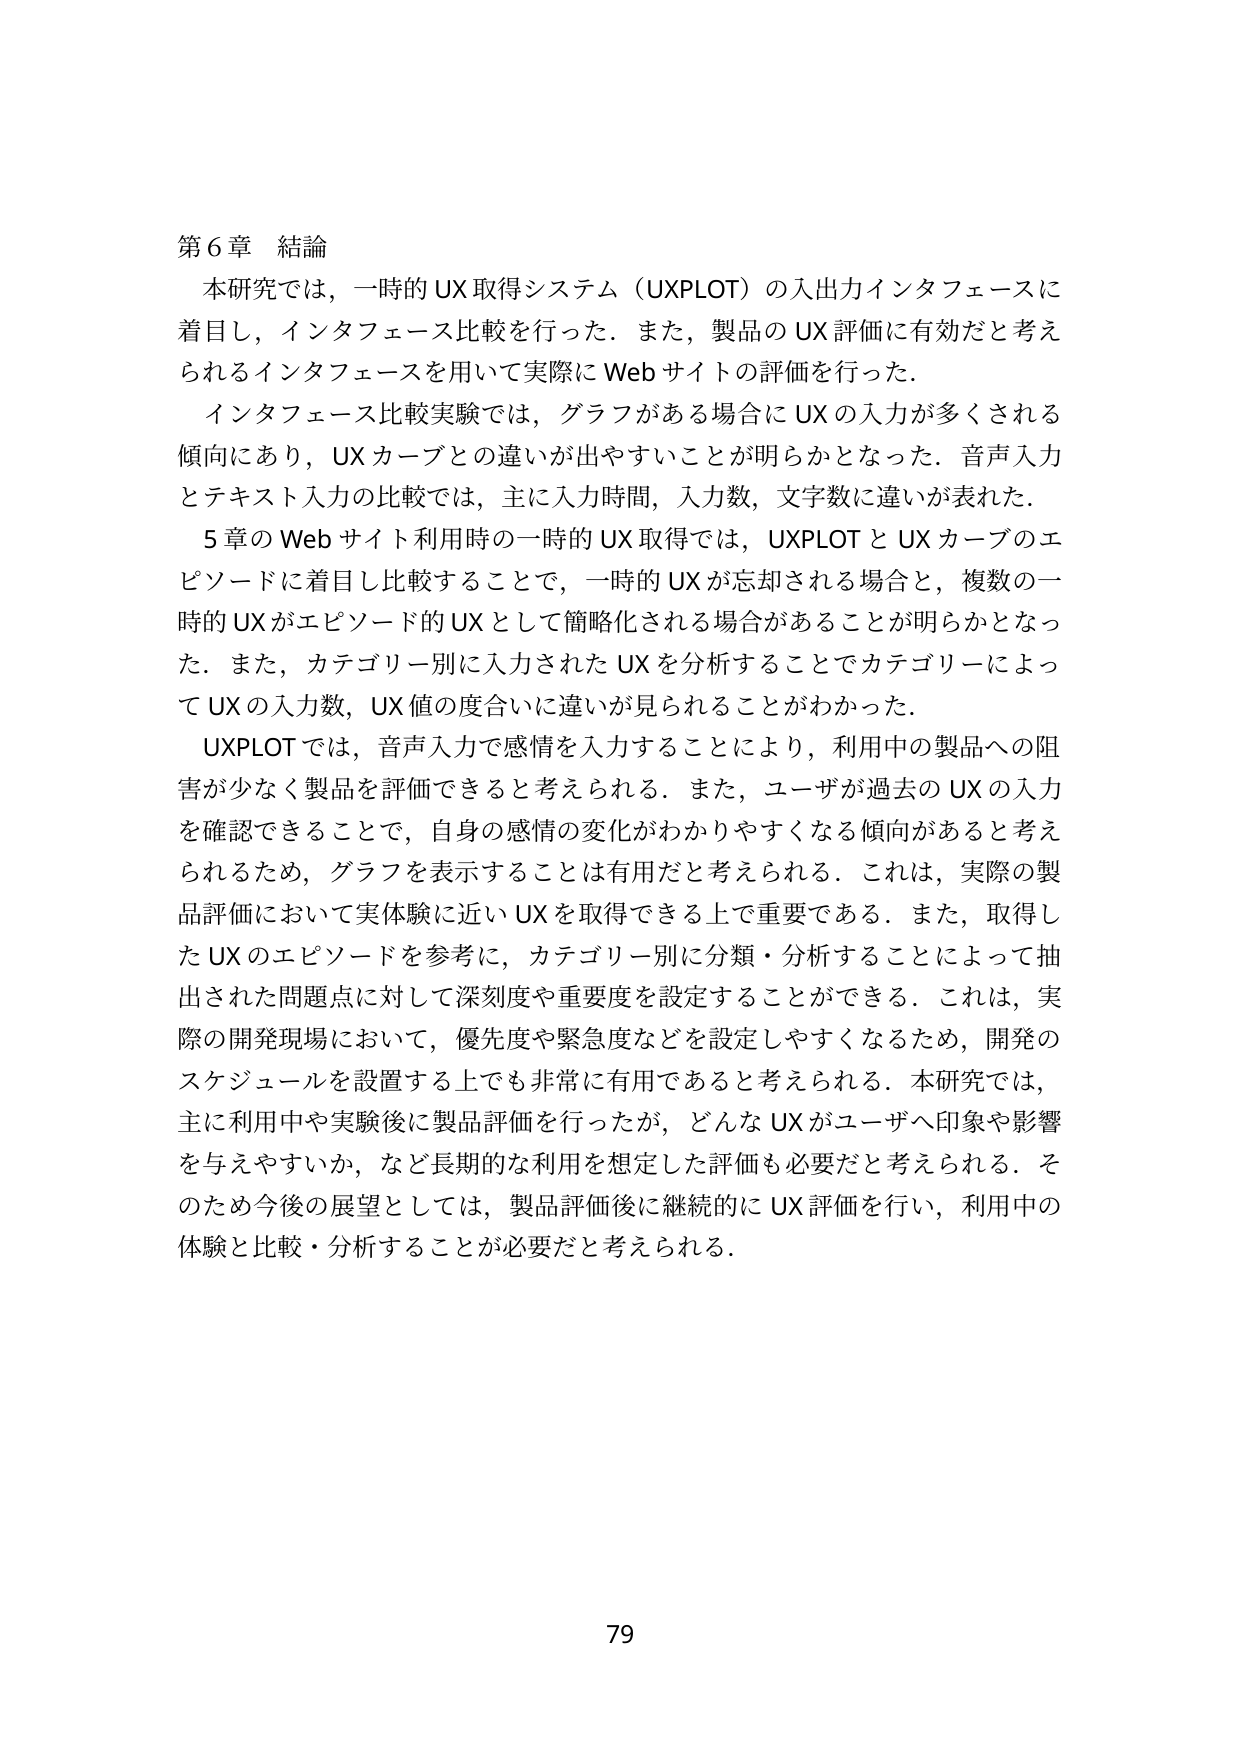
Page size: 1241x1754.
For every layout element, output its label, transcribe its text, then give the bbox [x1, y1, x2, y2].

text 第６章 結論 [177, 225, 1063, 267]
text 本研究では，一時的UX取得システム（UXPLOT）の入出力インタフェースに着目し，インタフェース比較を行った．また，製品のUX評価に有効だと考えられるインタフェースを用いて実際にWebサイトの評価を行った． [177, 267, 1063, 392]
text 5章のWebサイト利用時の一時的UX取得では，UXPLOTとUXカーブのエピソードに着目し比較することで，一時的UXが忘却される場合と，複数の一時的UXがエピソード的UXとして簡略化される場合があることが明らかとなった．また，カテゴリー別に入力されたUXを分析することでカテゴリーによってUXの入力数，UX値の度合いに違いが見られることがわかった． [177, 517, 1063, 725]
text インタフェース比較実験では，グラフがある場合にUXの入力が多くされる傾向にあり，UXカーブとの違いが出やすいことが明らかとなった．音声入力とテキスト入力の比較では，主に入力時間，入力数，文字数に違いが表れた． [177, 392, 1063, 517]
text UXPLOTでは，音声入力で感情を入力することにより，利用中の製品への阻害が少なく製品を評価できると考えられる．また，ユーザが過去のUXの入力を確認できることで，自身の感情の変化がわかりやすくなる傾向があると考えられるため，グラフを表示することは有用だと考えられる．これは，実際の製品評価において実体験に近いUXを取得できる上で重要である．また，取得したUXのエピソードを参考に，カテゴリー別に分類・分析することによって抽出された問題点に対して深刻度や重要度を設定することができる．これは，実際の開発現場において，優先度や緊急度などを設定しやすくなるため，開発のスケジュールを設置する上でも非常に有用であると考えられる．本研究では，主に利用中や実験後に製品評価を行ったが，どんなUXがユーザへ印象や影響を与えやすいか，など長期的な利用を想定した評価も必要だと考えられる．そのため今後の展望としては，製品評価後に継続的にUX評価を行い，利用中の体験と比較・分析することが必要だと考えられる． [177, 725, 1063, 1267]
